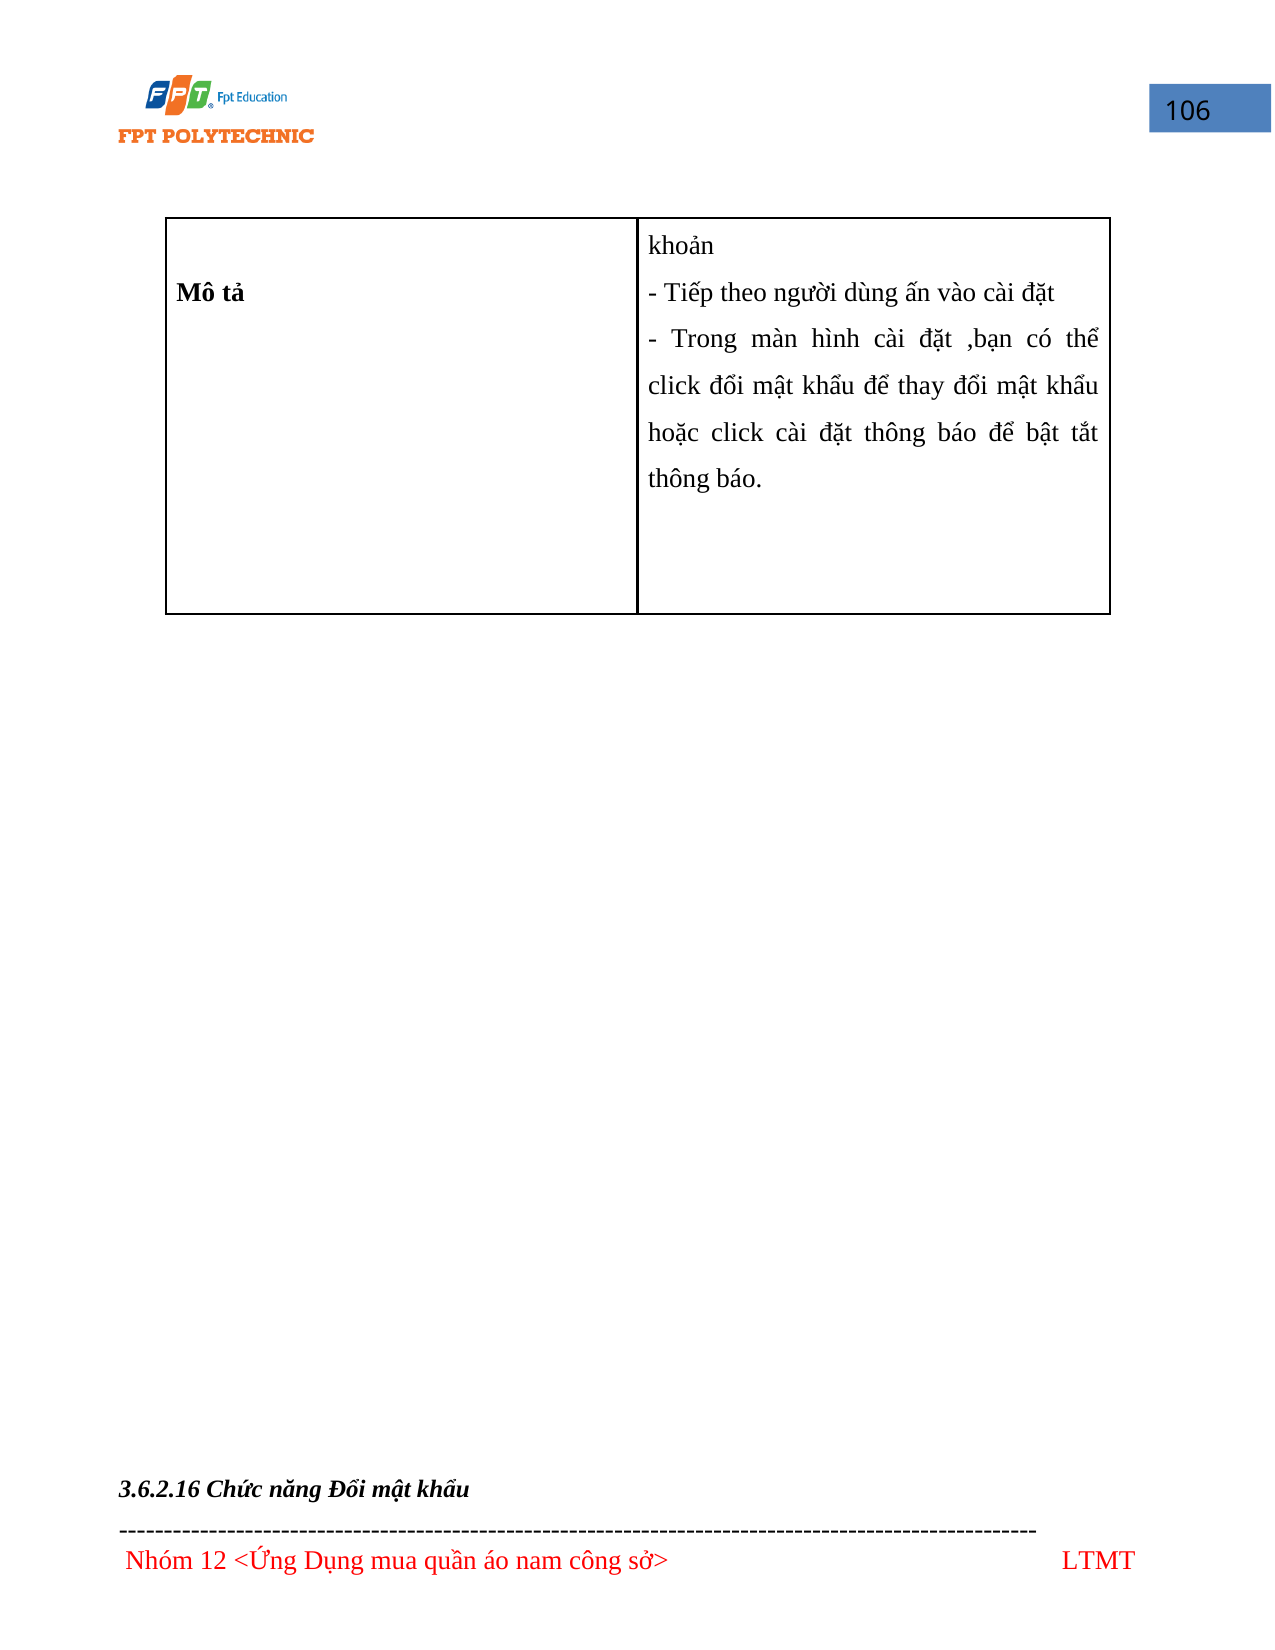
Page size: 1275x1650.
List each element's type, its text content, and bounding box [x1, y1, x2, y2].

text 3.6.2.16 Chức năng Đổi mật khẩu [118, 1474, 1156, 1502]
picture [118, 75, 316, 143]
table_cell Mô tả [167, 219, 636, 613]
